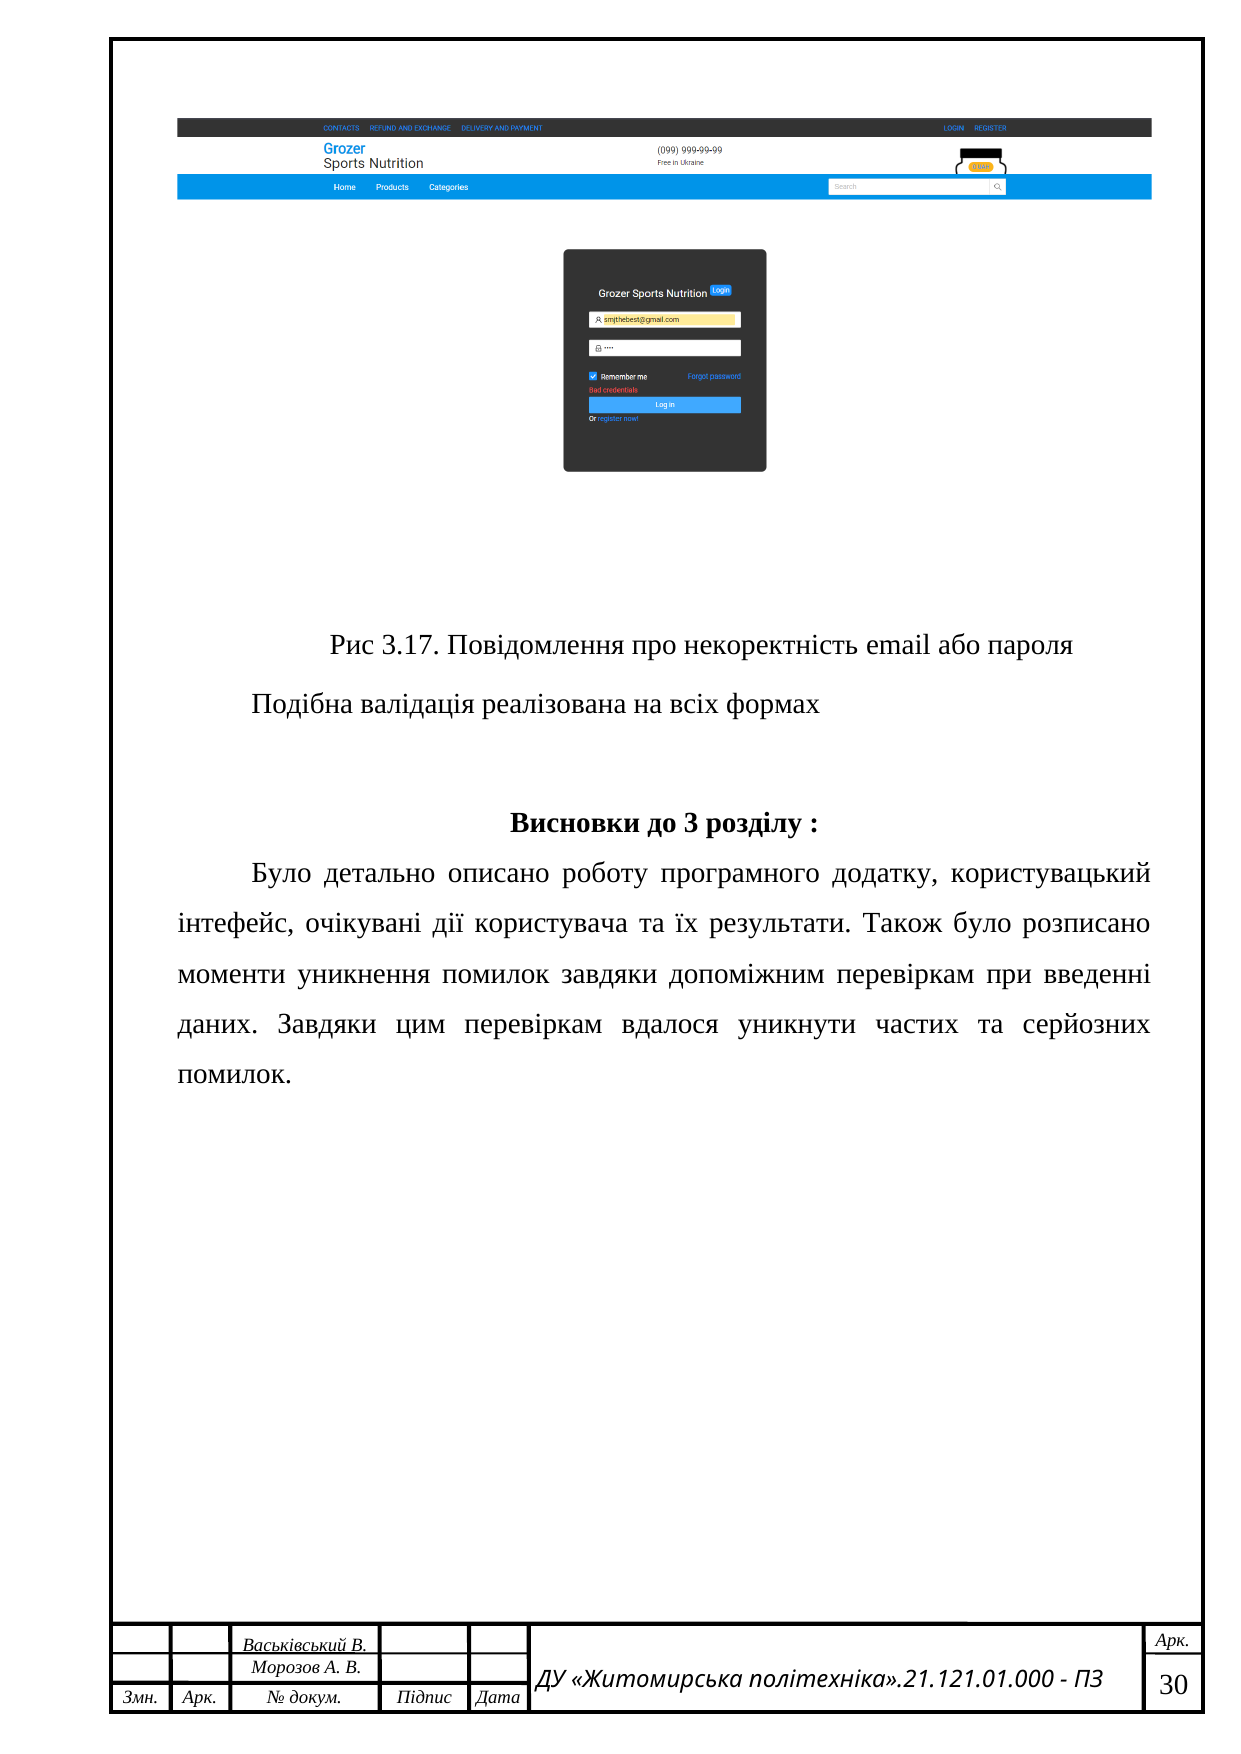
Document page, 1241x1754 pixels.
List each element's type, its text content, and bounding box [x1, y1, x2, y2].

text Було детально описано роботу програмного додатку, користувацький інтефейс, очікувані дії користувача та їх результати. Також було розписано моменти уникнення помилок завдяки допоміжним перевіркам при введенні даних. Завдяки цим перевіркам вдалося уникнути частих та серйозних помилок. [177, 855, 1152, 1090]
picture [177, 118, 1152, 601]
subtitle Висновки до 3 розділу : [177, 805, 1152, 838]
text Подібна валідація реалізована на всіх формах [177, 686, 1152, 720]
text Рис 3.17. Повідомлення про некоректність email або пароля [177, 627, 1152, 660]
